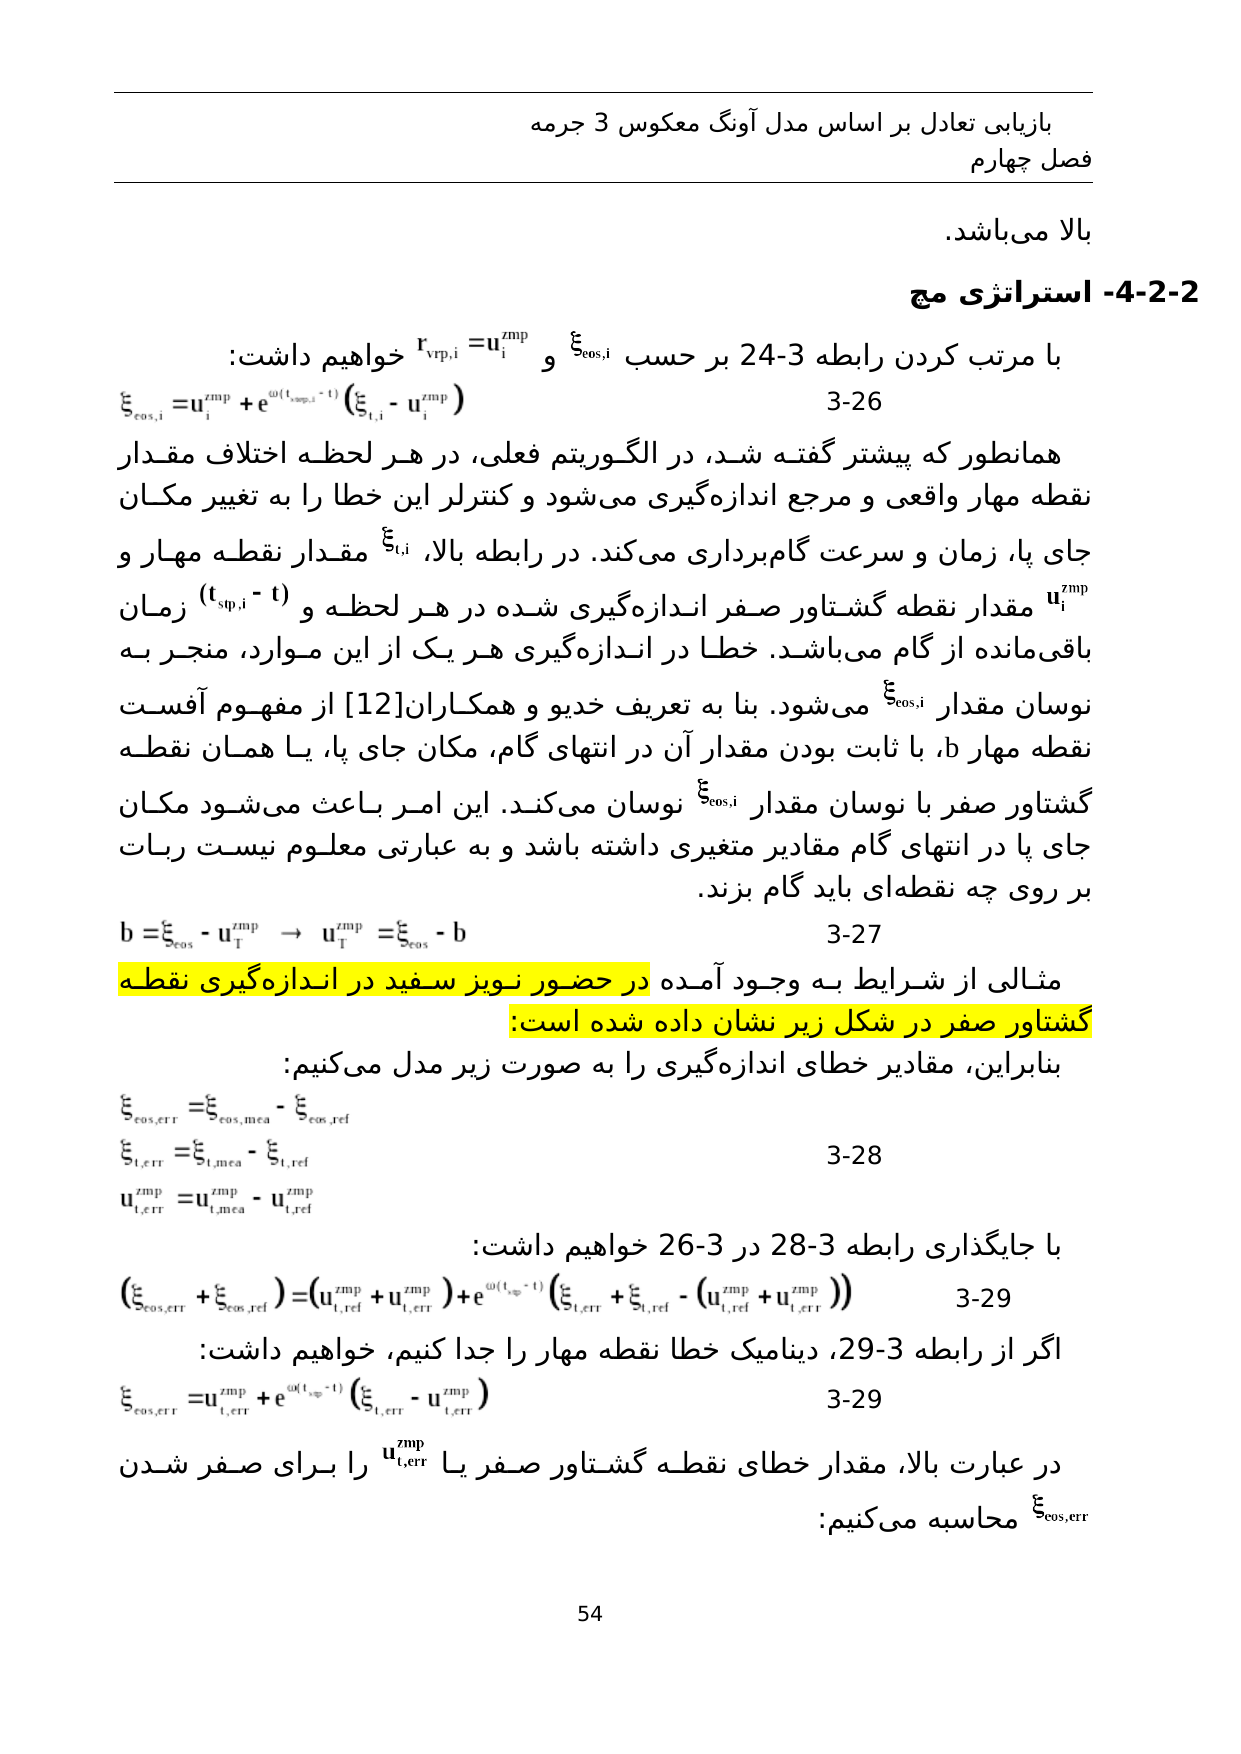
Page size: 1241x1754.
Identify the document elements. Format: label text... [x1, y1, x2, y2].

table_header [107, 381, 605, 436]
table_header 3-28 [605, 1089, 1104, 1228]
subtitle استراتژی مچ [118, 275, 1092, 309]
text همانطور که پیشتر گفته شد، در الگوریتم فعلی، در هر لحظه اختلاف مقدار نقطه مهار واقعی و مرجع اندازه‌گیری می‌شود و کنترلر این خطا را به تغییر مکان جای پا، زمان و سرعت گام‌برداری می‌کند. در رابطه بالا، مقدار نقطه مهار و مقدار نقطه گشتاور صفر اندازه‌گیری شده در هر لحظه و زمان باقی‌مانده از گام می‌باشد. خطا در اندازه‌گیری هر یک از این موارد، منجر به نوسان مقدار می‌شود. بنا به تعریف خدیو و همکاران[12] از مفهوم آفست نقطه مهار b، با ثابت بودن مقدار آن در انتهای گام، مکان جای پا، یا همان نقطه گشتاور صفر با نوسان مقدار نوسان می‌کند. این امر باعث می‌شود مکان جای پا در انتهای گام مقادیر متغیری داشته باشد و به عبارتی معلوم نیست ربات بر روی چه نقطه‌ای باید گام بزند. [118, 436, 1092, 905]
table_header [107, 1089, 605, 1228]
text با مرتب کردن رابطه 3-24 بر حسب و خواهیم داشت: [118, 323, 1092, 373]
table_header 3-27 [605, 913, 1104, 962]
table_header [107, 1271, 863, 1332]
table_header 3-26 [605, 381, 1104, 436]
text مثالی از شرایط به وجود آمده در حضور نویز سفید در اندازه‌گیری نقطه گشتاور صفر در شکل زیر نشان داده شده است: [118, 962, 1092, 1038]
table_header [107, 913, 605, 962]
text با جایگذاری رابطه 3-28 در 3-26 خواهیم داشت: [118, 1228, 1092, 1262]
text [118, 214, 1092, 248]
table_header 3-29 [864, 1271, 1104, 1332]
text در عبارت بالا، مقدار خطای نقطه گشتاور صفر یا را برای صفر شدن محاسبه می‌کنیم: [118, 1431, 1092, 1535]
text بنابراین، مقادیر خطای اندازه‌گیری را به صورت زیر مدل می‌کنیم: [118, 1047, 1092, 1081]
table_header [107, 1375, 605, 1431]
text اگر از رابطه 3-29، دینامیک خطا نقطه مهار را جدا کنیم، خواهیم داشت: [118, 1332, 1092, 1366]
table_header 3-29 [605, 1375, 1104, 1431]
